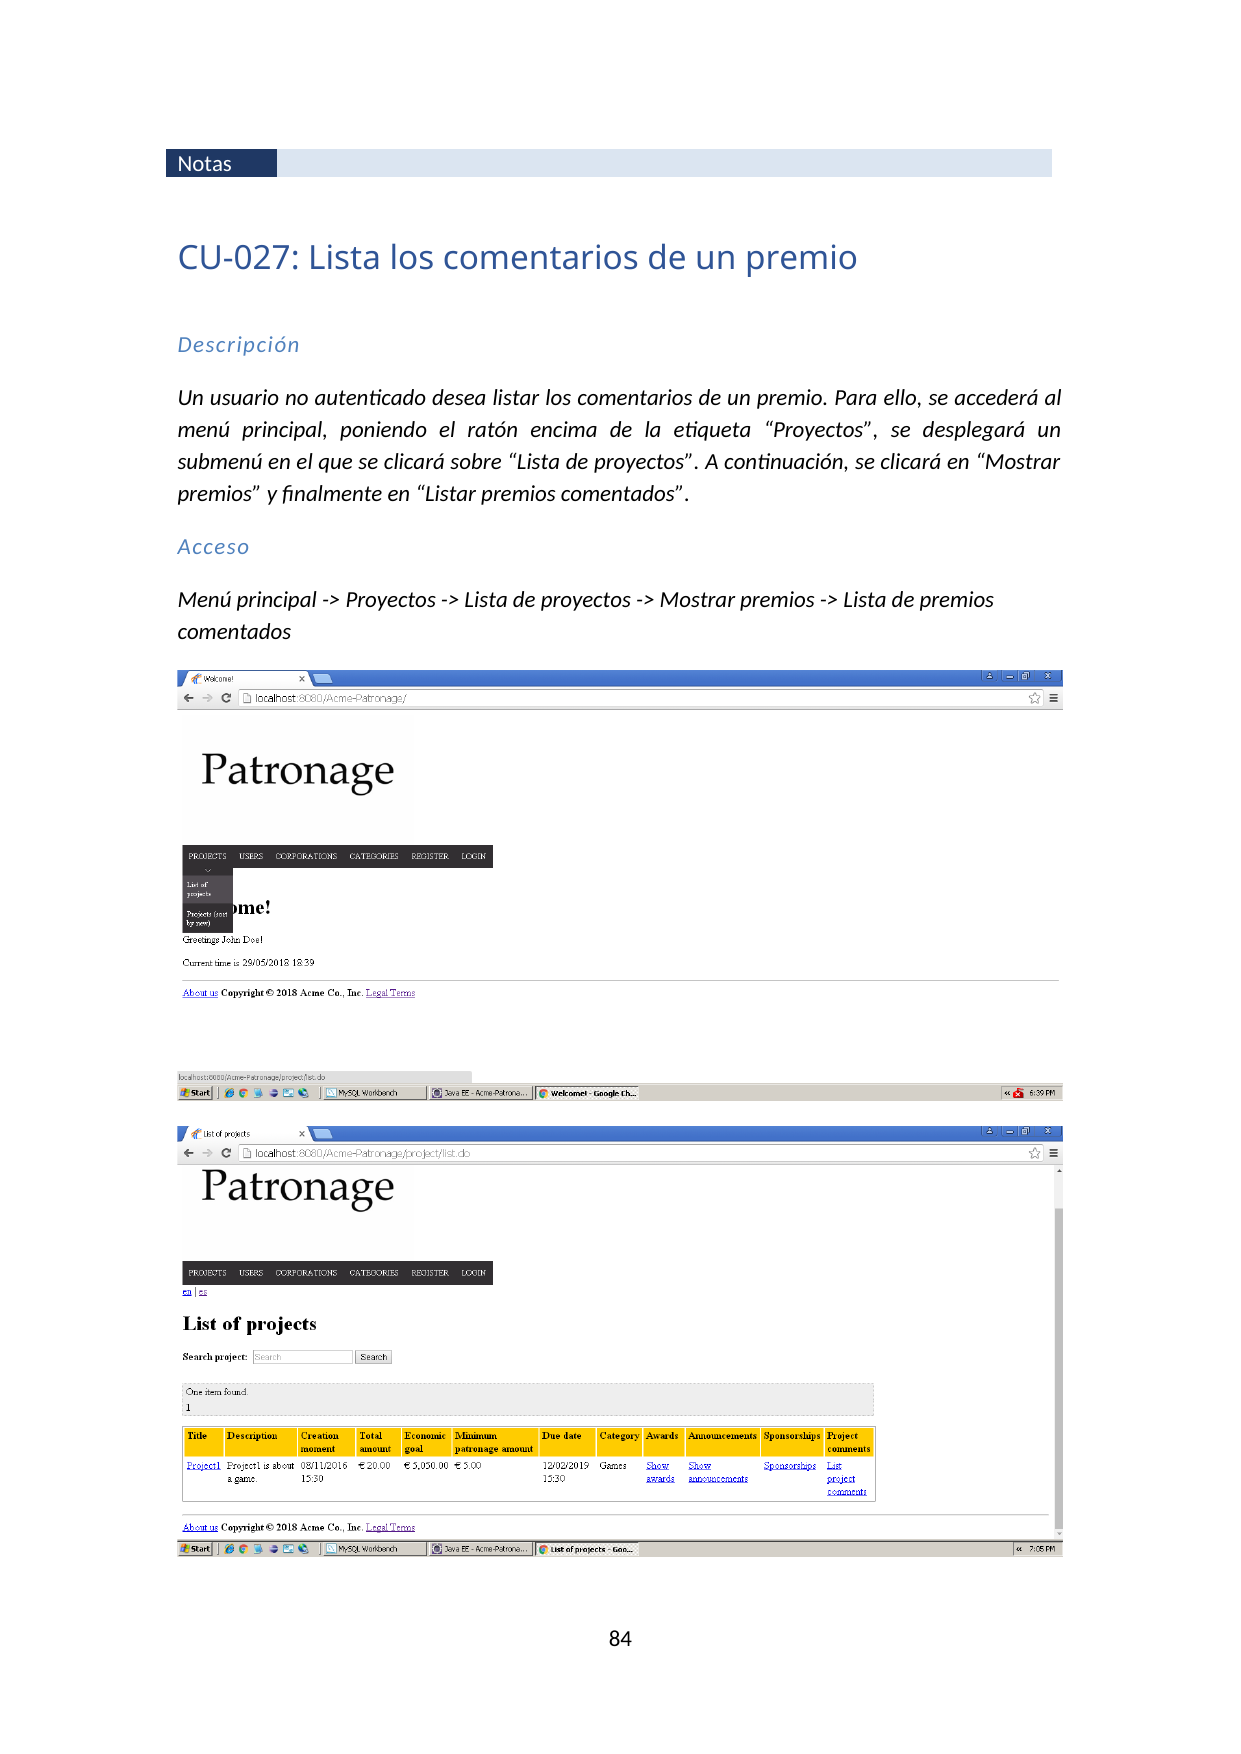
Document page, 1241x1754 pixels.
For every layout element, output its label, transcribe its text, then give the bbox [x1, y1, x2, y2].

table_cell [277, 149, 1052, 177]
subtitle CU-027: Lista los comentarios de un premio [177, 234, 1063, 279]
text Descripción [177, 330, 1063, 358]
table_cell Notas [166, 149, 277, 177]
picture [177, 670, 1063, 1101]
text Acceso [177, 532, 1063, 560]
text Menú principal -> Proyectos -> Lista de proyectos -> Mostrar premios -> Lista de premios comentados [177, 585, 1063, 646]
picture [177, 1126, 1063, 1557]
text Un usuario no autenticado desea listar los comentarios de un premio. Para ello, se accederá al menú principal, poniendo el ratón encima de la etiqueta “Proyectos”, se desplegará un submenú en el que se clicará sobre “Lista de proyectos”. A continuación, se clicará en “Mostrar premios” y finalmente en “Listar premios comentados”. [177, 383, 1063, 507]
